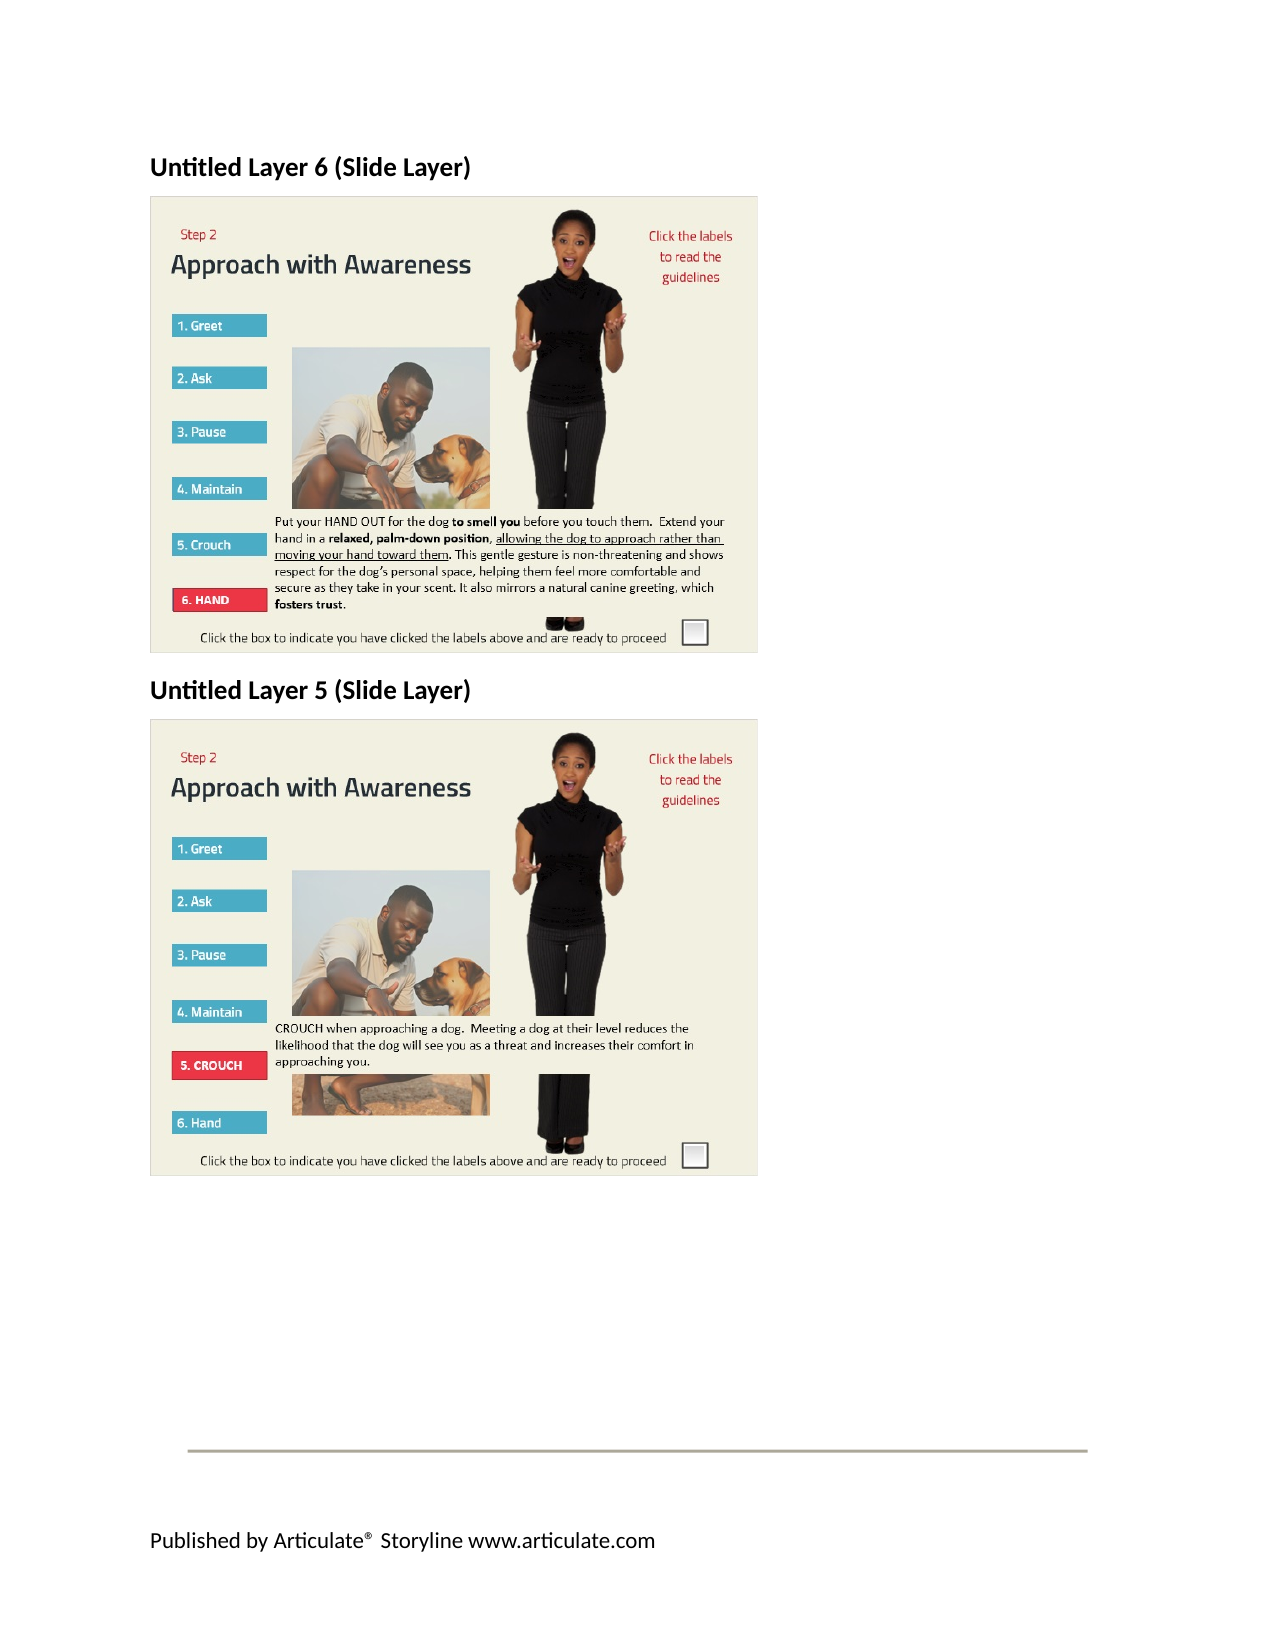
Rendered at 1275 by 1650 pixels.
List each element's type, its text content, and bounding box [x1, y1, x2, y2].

subtitle Untitled Layer 6 (Slide Layer) [150, 150, 1125, 183]
subtitle Untitled Layer 5 (Slide Layer) [150, 673, 1125, 706]
